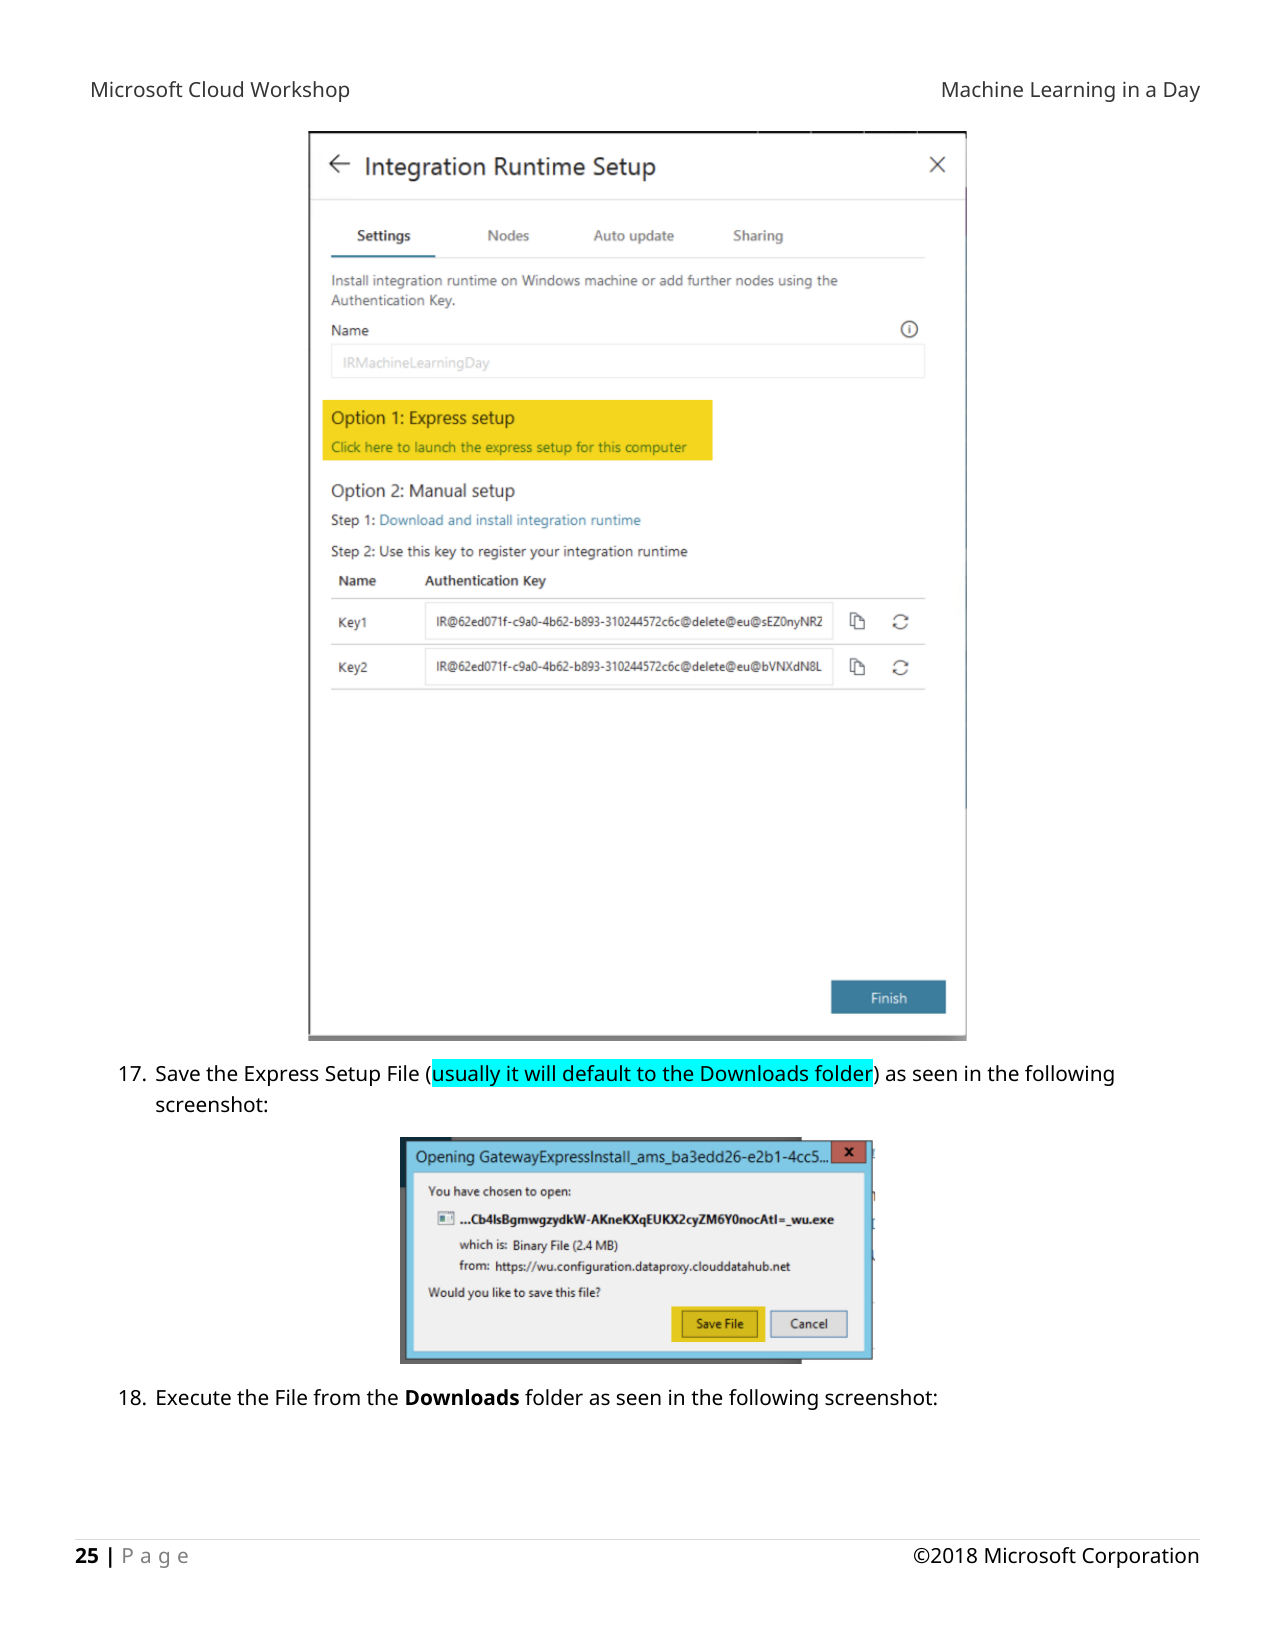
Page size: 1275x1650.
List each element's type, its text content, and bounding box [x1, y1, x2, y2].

list Save the Express Setup File (usually it will default to the Downloads folder) as seen in the following screenshot: [118, 1059, 1200, 1118]
list Execute the File from the Downloads folder as seen in the following screenshot: [118, 1383, 1200, 1411]
picture [308, 131, 967, 1041]
picture [400, 1137, 876, 1364]
